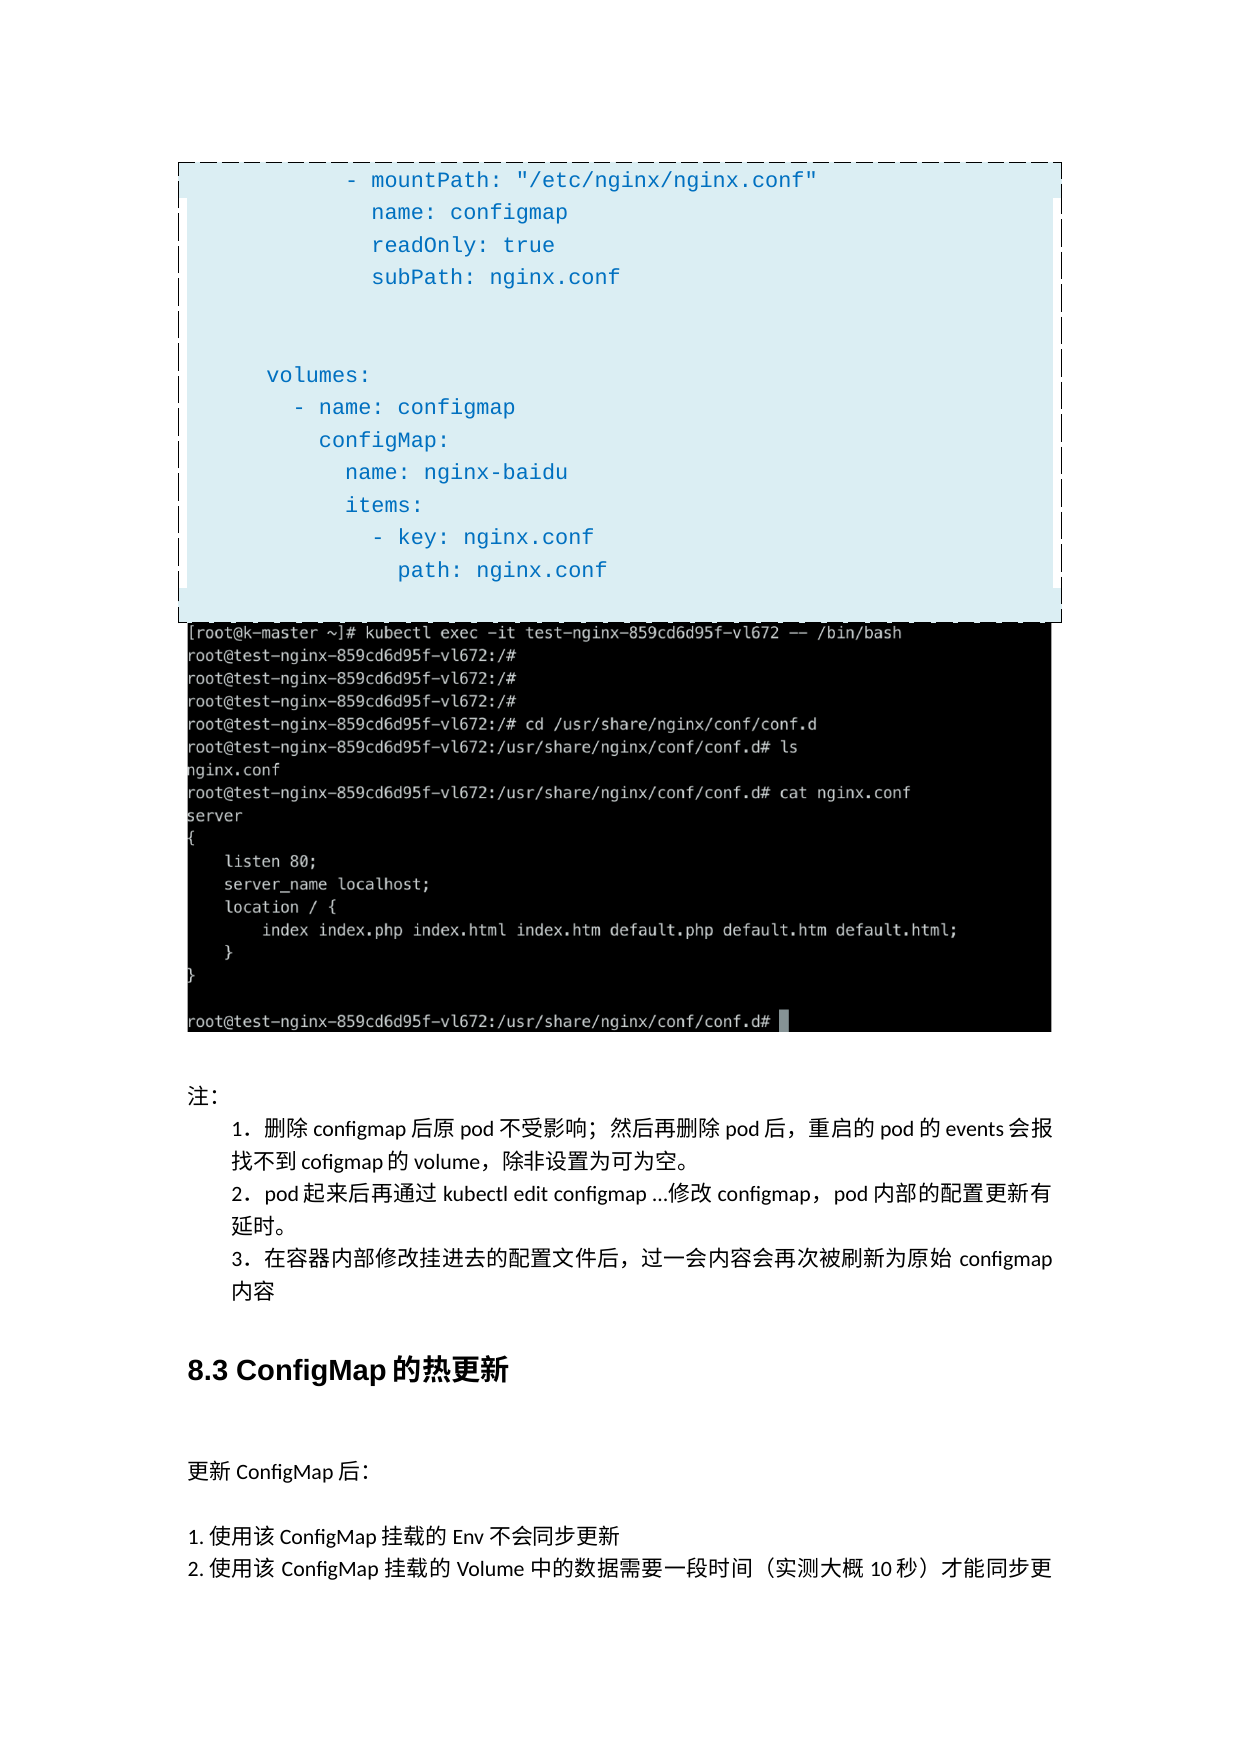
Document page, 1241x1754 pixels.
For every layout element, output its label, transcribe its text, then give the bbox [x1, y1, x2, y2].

text items: [187, 490, 1053, 523]
list 使用该 ConfigMap 挂载的 Env 不会同步更新 [187, 1518, 1053, 1551]
text name: nginx-baidu [187, 458, 1053, 490]
list 删除configmap后原pod不受影响；然后再删除pod后，重启的pod的events会报找不到cofigmap的volume，除非设置为可为空。 [231, 1111, 1053, 1176]
text readOnly: true [187, 230, 1053, 263]
text subPath: nginx.conf [187, 263, 1053, 295]
text name: configmap [187, 198, 1053, 230]
list 在容器内部修改挂进去的配置文件后，过一会内容会再次被刷新为原始configmap内容 [231, 1241, 1053, 1306]
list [187, 1551, 1053, 1583]
list pod起来后再通过kubectl edit configmap …修改configmap，pod内部的配置更新有延时。 [231, 1176, 1053, 1241]
text volumes: [187, 360, 1053, 393]
text 更新 ConfigMap 后： [187, 1453, 1053, 1486]
picture [187, 623, 1052, 1032]
text - mountPath: "/etc/nginx/nginx.conf" [178, 162, 1062, 198]
text 注： [187, 1078, 1053, 1111]
subtitle 8.3 ConfigMap的热更新 [187, 1335, 1053, 1400]
text - key: nginx.conf [187, 523, 1053, 555]
text - name: configmap [187, 393, 1053, 425]
text configMap: [187, 425, 1053, 458]
text path: nginx.conf [187, 555, 1053, 584]
